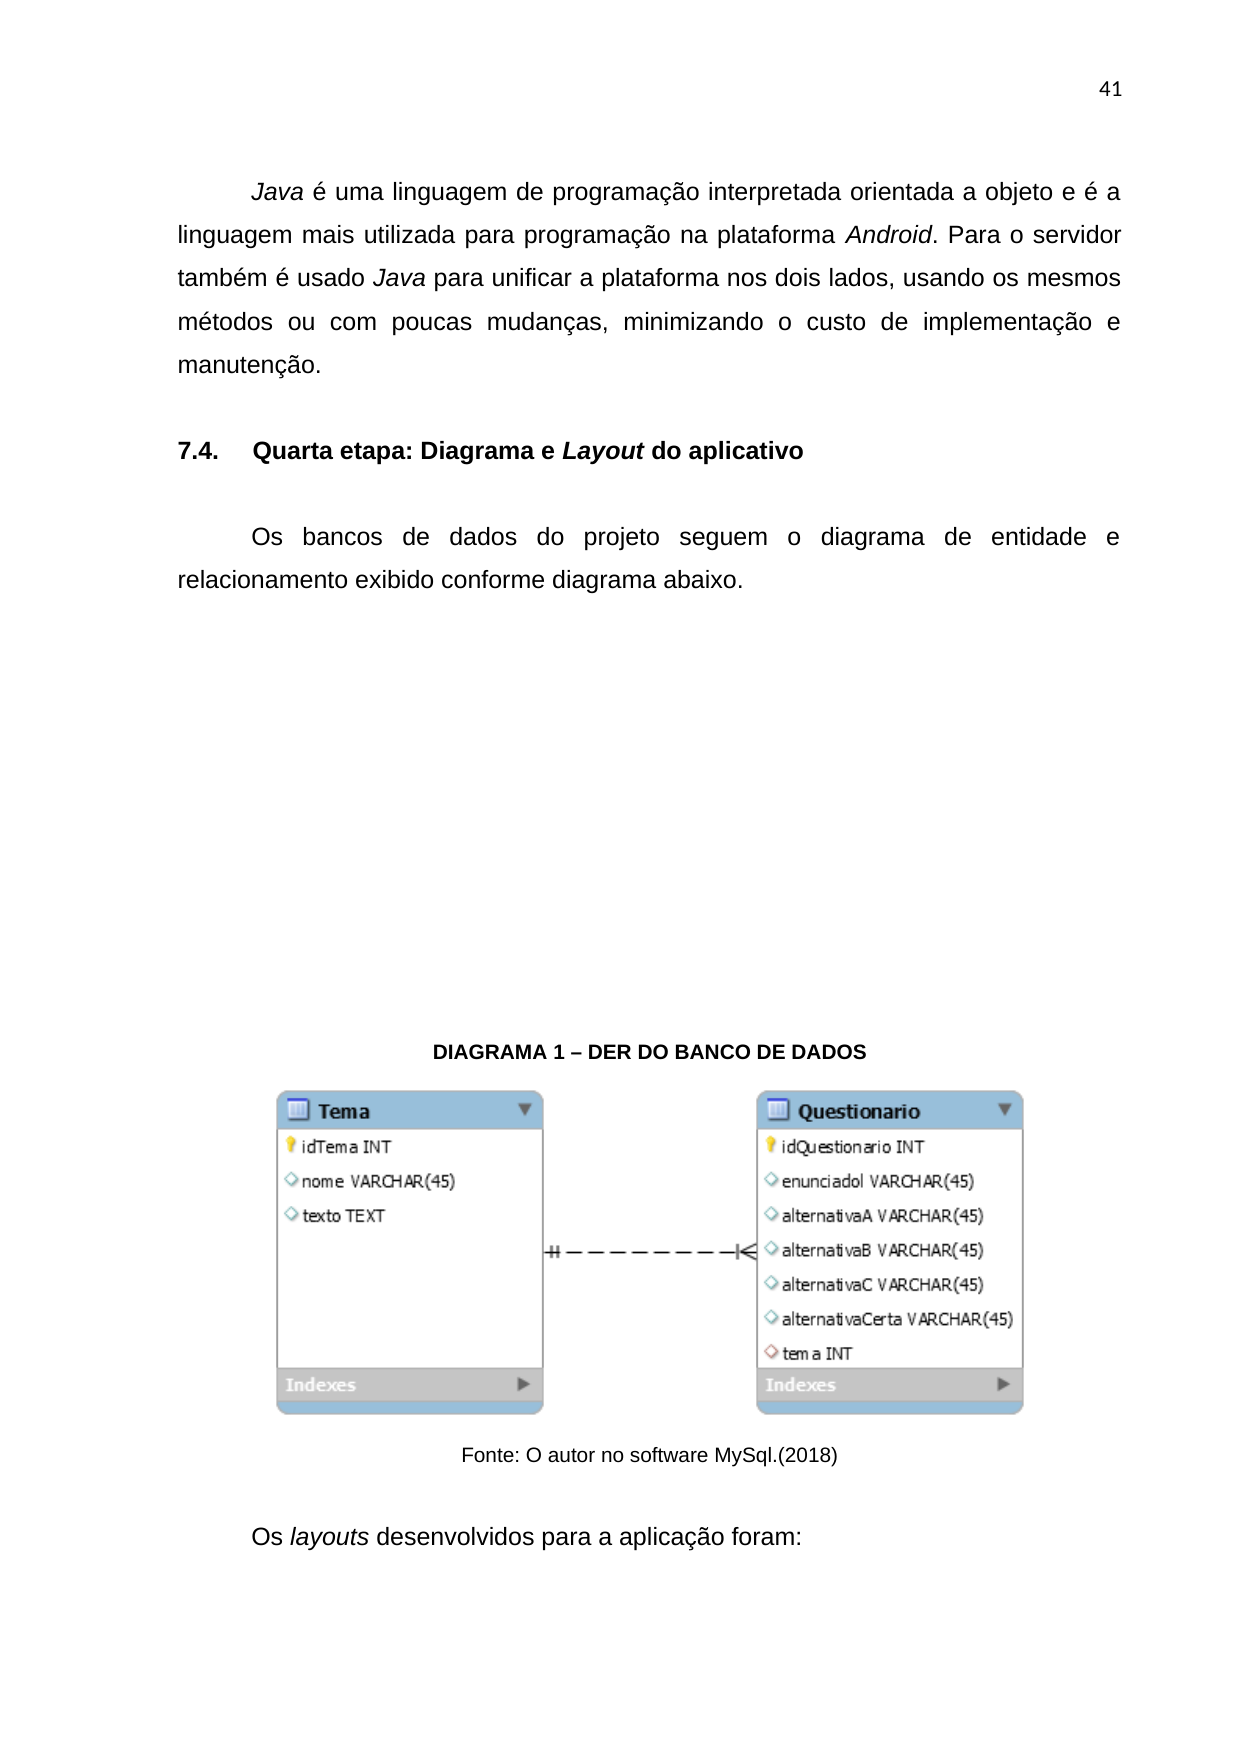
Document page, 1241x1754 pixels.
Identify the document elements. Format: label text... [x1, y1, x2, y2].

text Java é uma linguagem de programação interpretada orientada a objeto e é a linguagem mais utilizada para programação na plataforma Android. Para o servidor também é usado Java para unificar a plataforma nos dois lados, usando os mesmos métodos ou com poucas mudanças, minimizando o custo de implementação e manutenção. [177, 177, 1122, 378]
text Os bancos de dados do projeto seguem o diagrama de entidade e relacionamento exibido conforme diagrama abaixo. [177, 522, 1122, 594]
picture [261, 1075, 1038, 1429]
text Os layouts desenvolvidos para a aplicação foram: [177, 1522, 1122, 1551]
list Quarta etapa: Diagrama e Layout do aplicativo [177, 436, 1122, 465]
text Fonte: O autor no software MySql.(2018) [177, 1443, 1122, 1467]
text DIAGRAMA 1 – DER DO BANCO DE DADOS [177, 1040, 1122, 1064]
